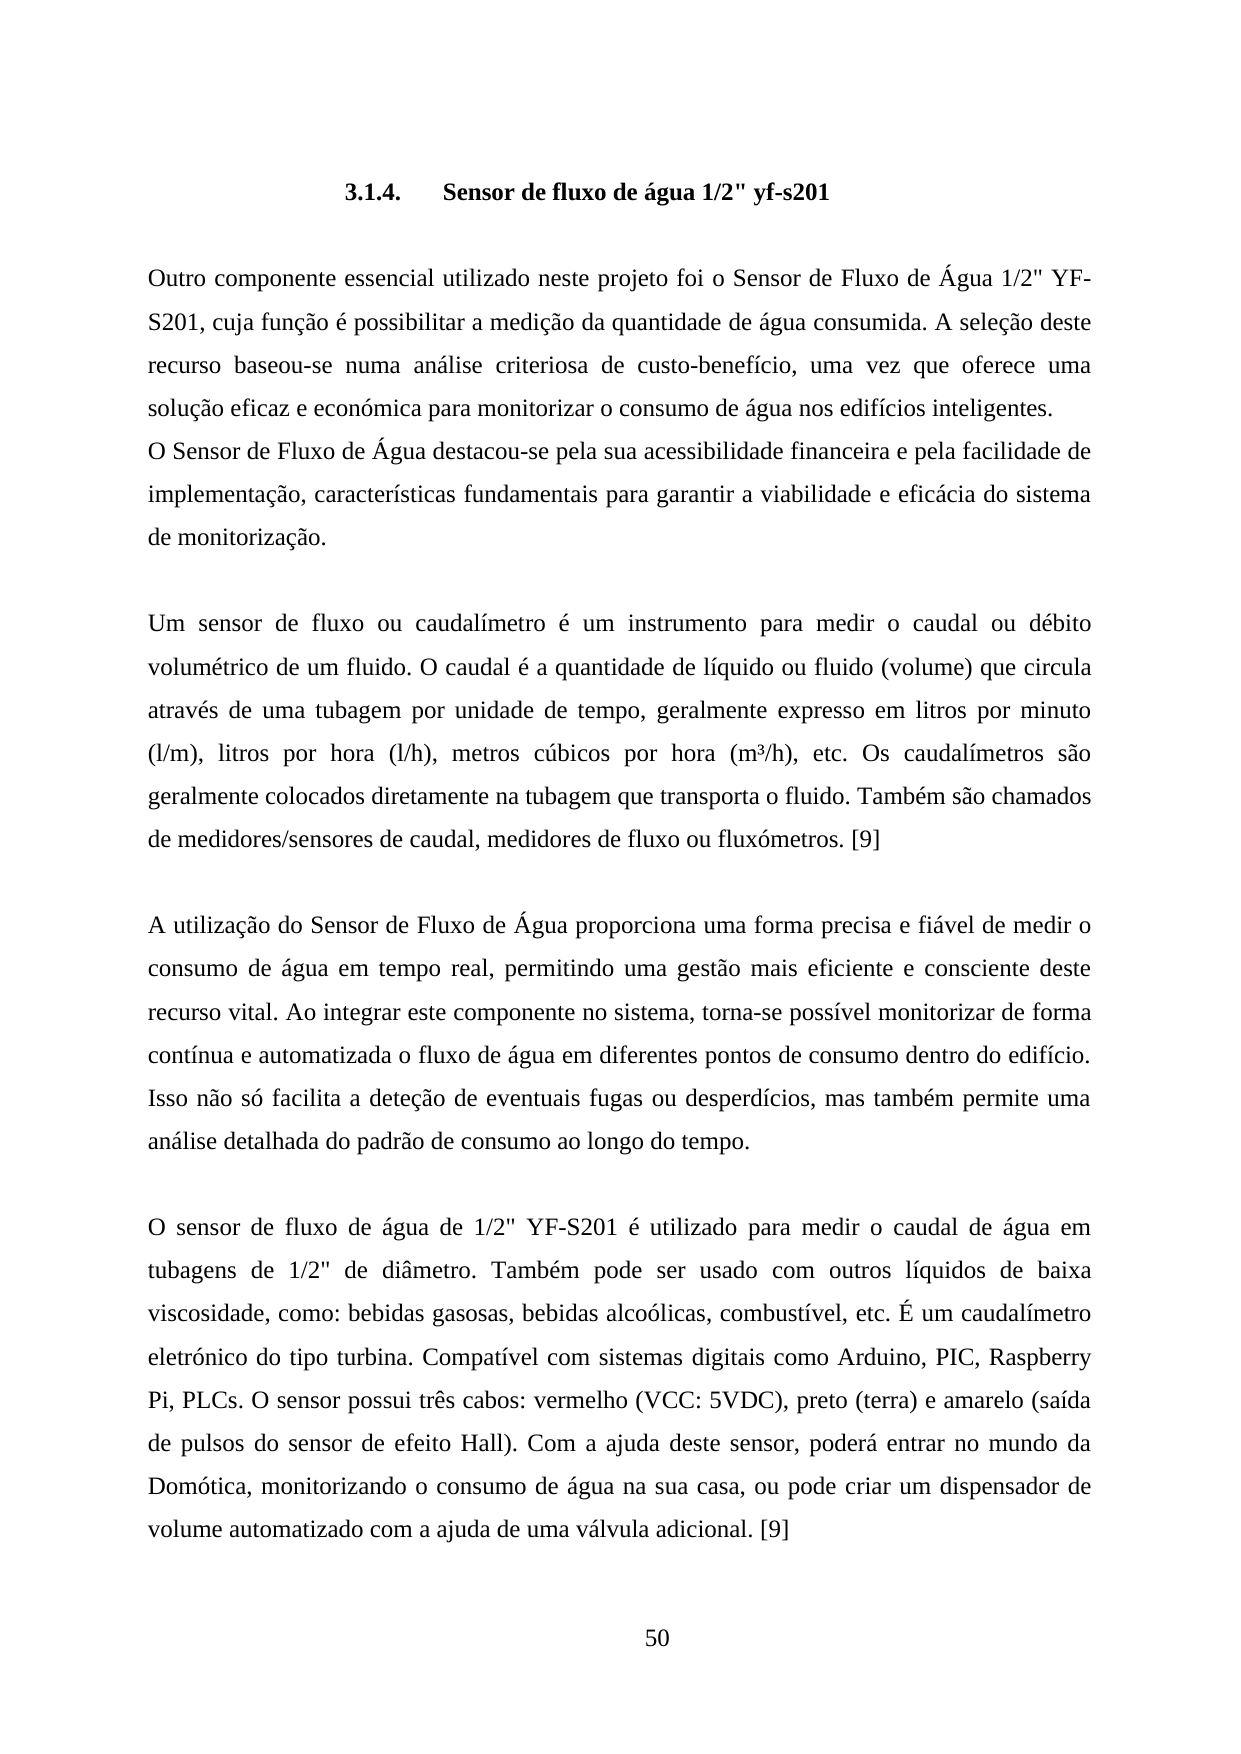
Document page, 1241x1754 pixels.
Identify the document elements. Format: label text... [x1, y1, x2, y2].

text O Sensor de Fluxo de Água destacou-se pela sua acessibilidade financeira e pela facilidade de implementação, características fundamentais para garantir a viabilidade e eficácia do sistema de monitorização. [148, 436, 1092, 551]
text Outro componente essencial utilizado neste projeto foi o Sensor de Fluxo de Água 1/2" YF-S201, cuja função é possibilitar a medição da quantidade de água consumida. A seleção deste recurso baseou-se numa análise criteriosa de custo-benefício, uma vez que oferece uma solução eficaz e económica para monitorizar o consumo de água nos edifícios inteligentes. [148, 263, 1092, 422]
text A utilização do Sensor de Fluxo de Água proporciona uma forma precisa e fiável de medir o consumo de água em tempo real, permitindo uma gestão mais eficiente e consciente deste recurso vital. Ao integrar este componente no sistema, torna-se possível monitorizar de forma contínua e automatizada o fluxo de água em diferentes pontos de consumo dentro do edifício. Isso não só facilita a deteção de eventuais fugas ou desperdícios, mas também permite uma análise detalhada do padrão de consumo ao longo do tempo. [148, 910, 1092, 1155]
text Um sensor de fluxo ou caudalímetro é um instrumento para medir o caudal ou débito volumétrico de um fluido. O caudal é a quantidade de líquido ou fluido (volume) que circula através de uma tubagem por unidade de tempo, geralmente expresso em litros por minuto (l/m), litros por hora (l/h), metros cúbicos por hora (m³/h), etc. Os caudalímetros são geralmente colocados diretamente na tubagem que transporta o fluido. Também são chamados de medidores/sensores de caudal, medidores de fluxo ou fluxómetros. [9] [148, 608, 1092, 853]
text Sensor de fluxo de água 1/2" yf-s201 [344, 177, 1092, 206]
text O sensor de fluxo de água de 1/2" YF-S201 é utilizado para medir o caudal de água em tubagens de 1/2" de diâmetro. Também pode ser usado com outros líquidos de baixa viscosidade, como: bebidas gasosas, bebidas alcoólicas, combustível, etc. É um caudalímetro eletrónico do tipo turbina. Compatível com sistemas digitais como Arduino, PIC, Raspberry Pi, PLCs. O sensor possui três cabos: vermelho (VCC: 5VDC), preto (terra) e amarelo (saída de pulsos do sensor de efeito Hall). Com a ajuda deste sensor, poderá entrar no mundo da Domótica, monitorizando o consumo de água na sua casa, ou pode criar um dispensador de volume automatizado com a ajuda de uma válvula adicional. [9] [148, 1212, 1092, 1543]
